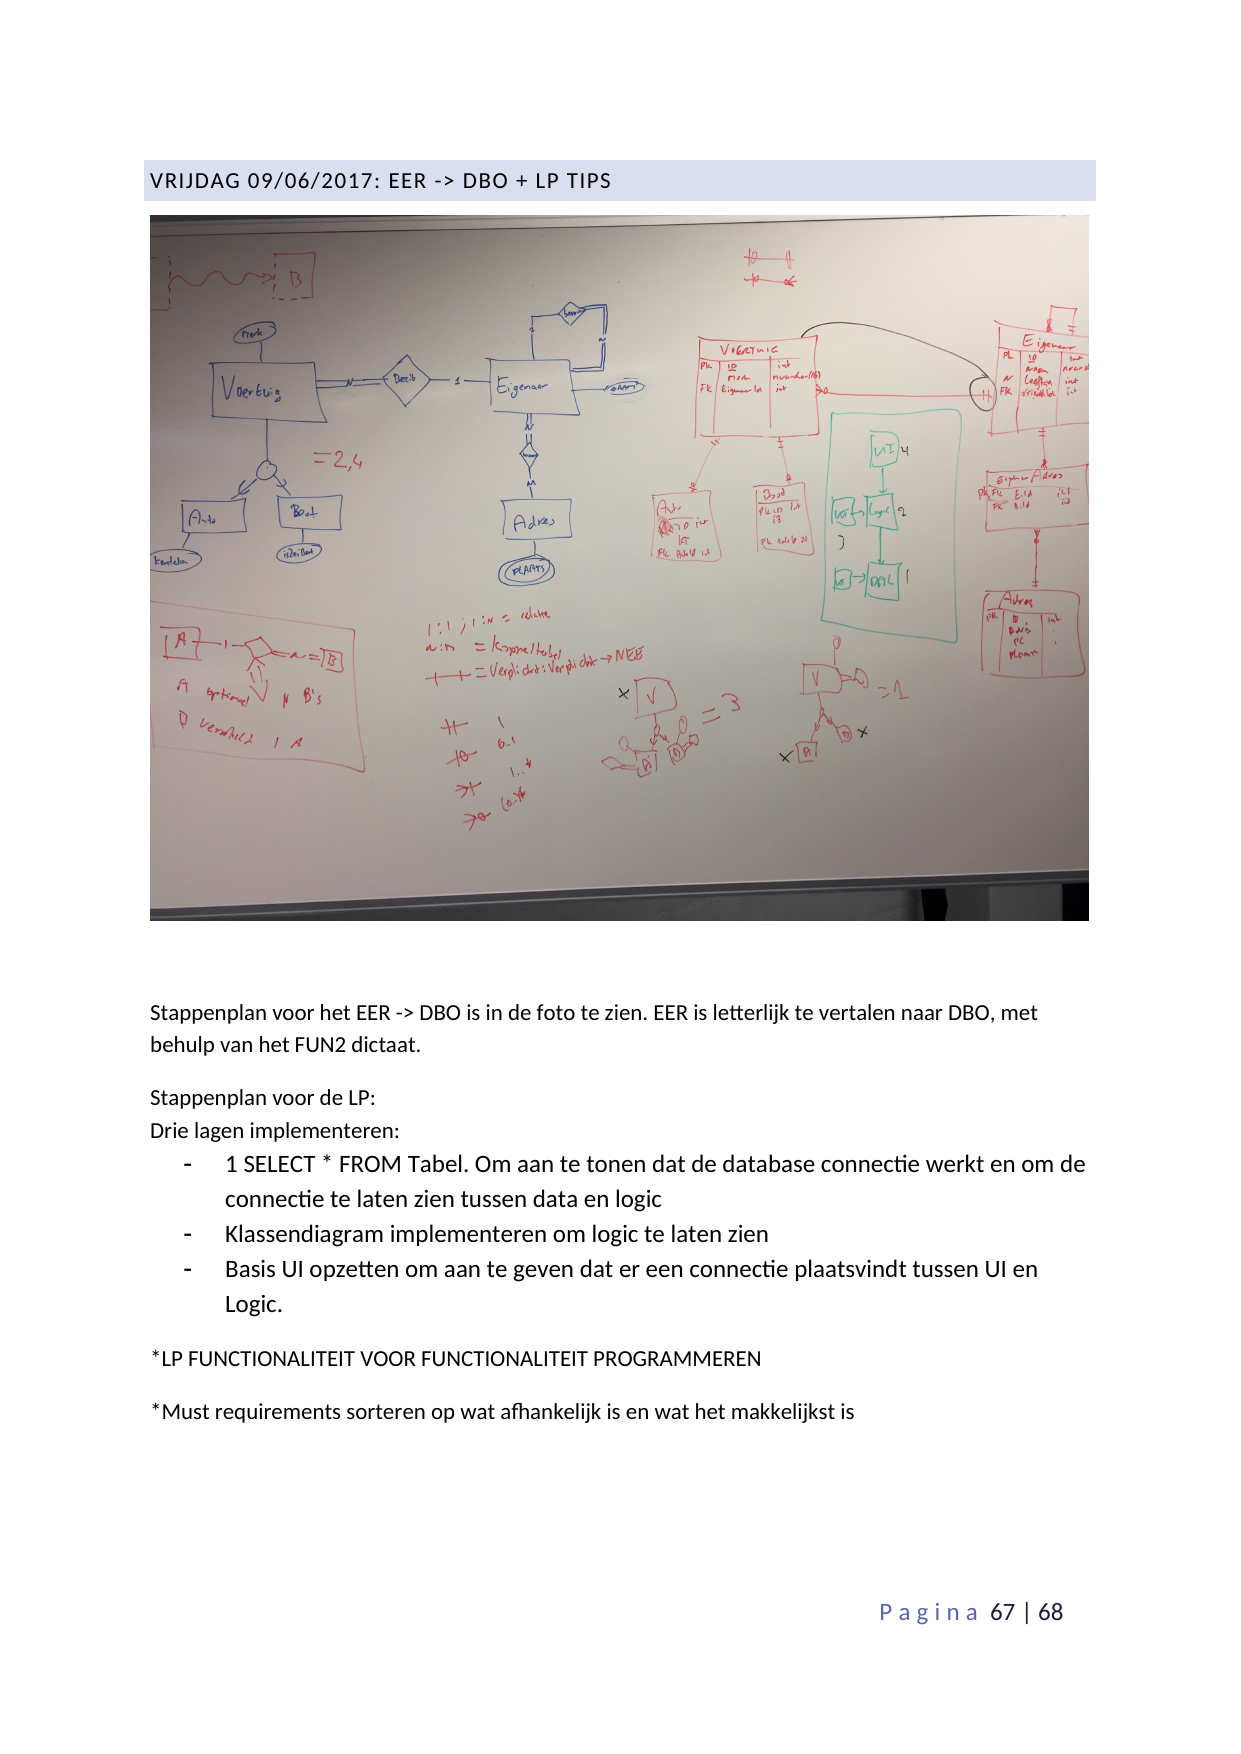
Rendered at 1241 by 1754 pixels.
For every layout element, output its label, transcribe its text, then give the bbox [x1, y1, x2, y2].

text Stappenplan voor het EER -> DBO is in de foto te zien. EER is letterlijk te vertalen naar DBO, met behulp van het FUN2 dictaat. [150, 998, 1090, 1058]
subtitle Vrijdag 09/06/2017: EER -> DBO + LP tips [150, 167, 1090, 195]
picture [150, 215, 1089, 921]
list Klassendiagram implementeren om logic te laten zien [187, 1218, 1090, 1248]
text Stappenplan voor de LP: Drie lagen implementeren: [150, 1083, 1090, 1144]
text *LP FUNCTIONALITEIT VOOR FUNCTIONALITEIT PROGRAMMEREN [150, 1344, 1090, 1372]
text *Must requirements sorteren op wat afhankelijk is en wat het makkelijkst is [150, 1397, 1090, 1425]
list 1 SELECT * FROM Tabel. Om aan te tonen dat de database connectie werkt en om de connectie te laten zien tussen data en logic [187, 1148, 1090, 1213]
list Basis UI opzetten om aan te geven dat er een connectie plaatsvindt tussen UI en Logic. [187, 1253, 1090, 1318]
